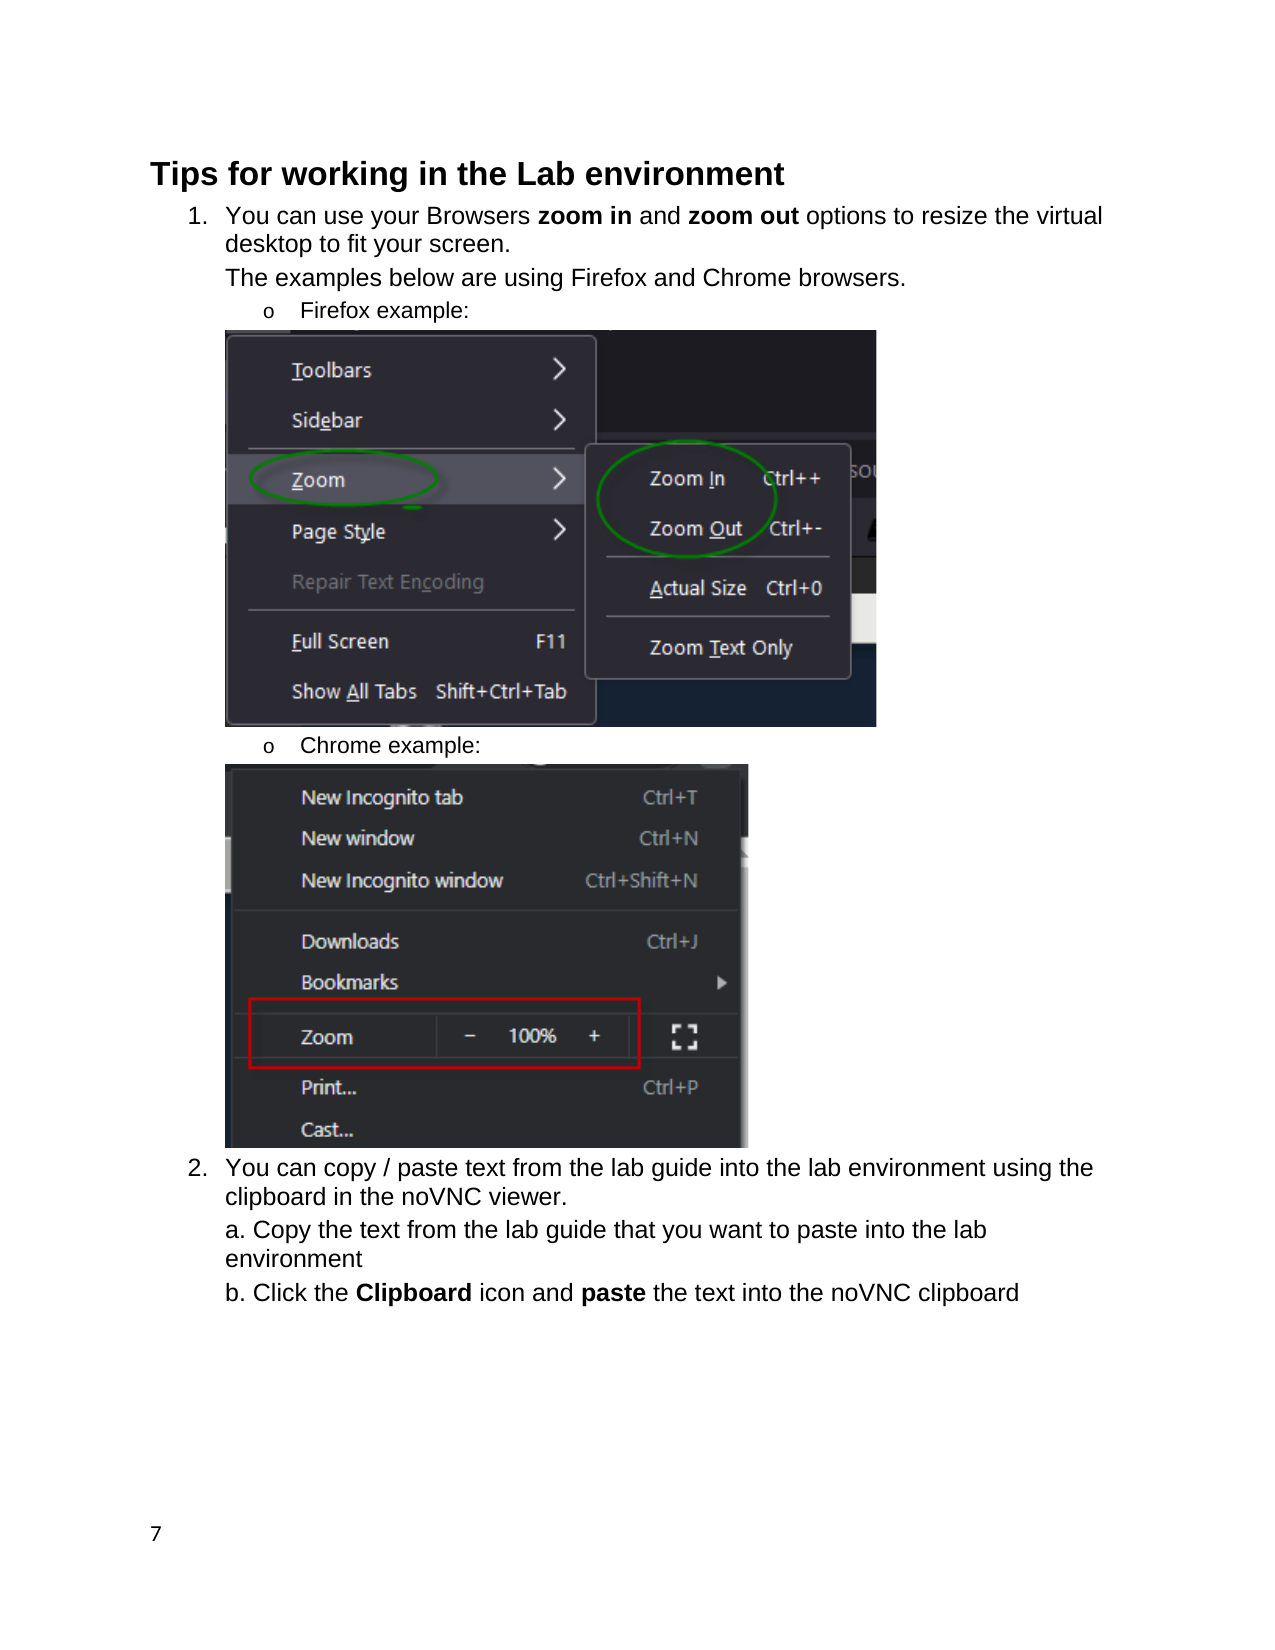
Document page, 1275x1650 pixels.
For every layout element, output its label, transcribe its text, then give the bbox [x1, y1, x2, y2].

picture [225, 764, 749, 1148]
list Firefox example: [262, 297, 1125, 325]
text a. Copy the text from the lab guide that you want to paste into the lab environment [225, 1215, 1125, 1273]
text b. Click the Clipboard icon and paste the text into the noVNC clipboard [225, 1278, 1125, 1307]
list You can use your Browsers zoom in and zoom out options to resize the virtual desktop to fit your screen. [187, 201, 1125, 258]
list You can copy / paste text from the lab guide into the lab environment using the clipboard in the noVNC viewer. [187, 1153, 1125, 1210]
subtitle Tips for working in the Lab environment [150, 154, 1125, 193]
picture [225, 330, 877, 727]
text The examples below are using Firefox and Chrome browsers. [225, 263, 1125, 292]
list Chrome example: [262, 732, 1125, 760]
